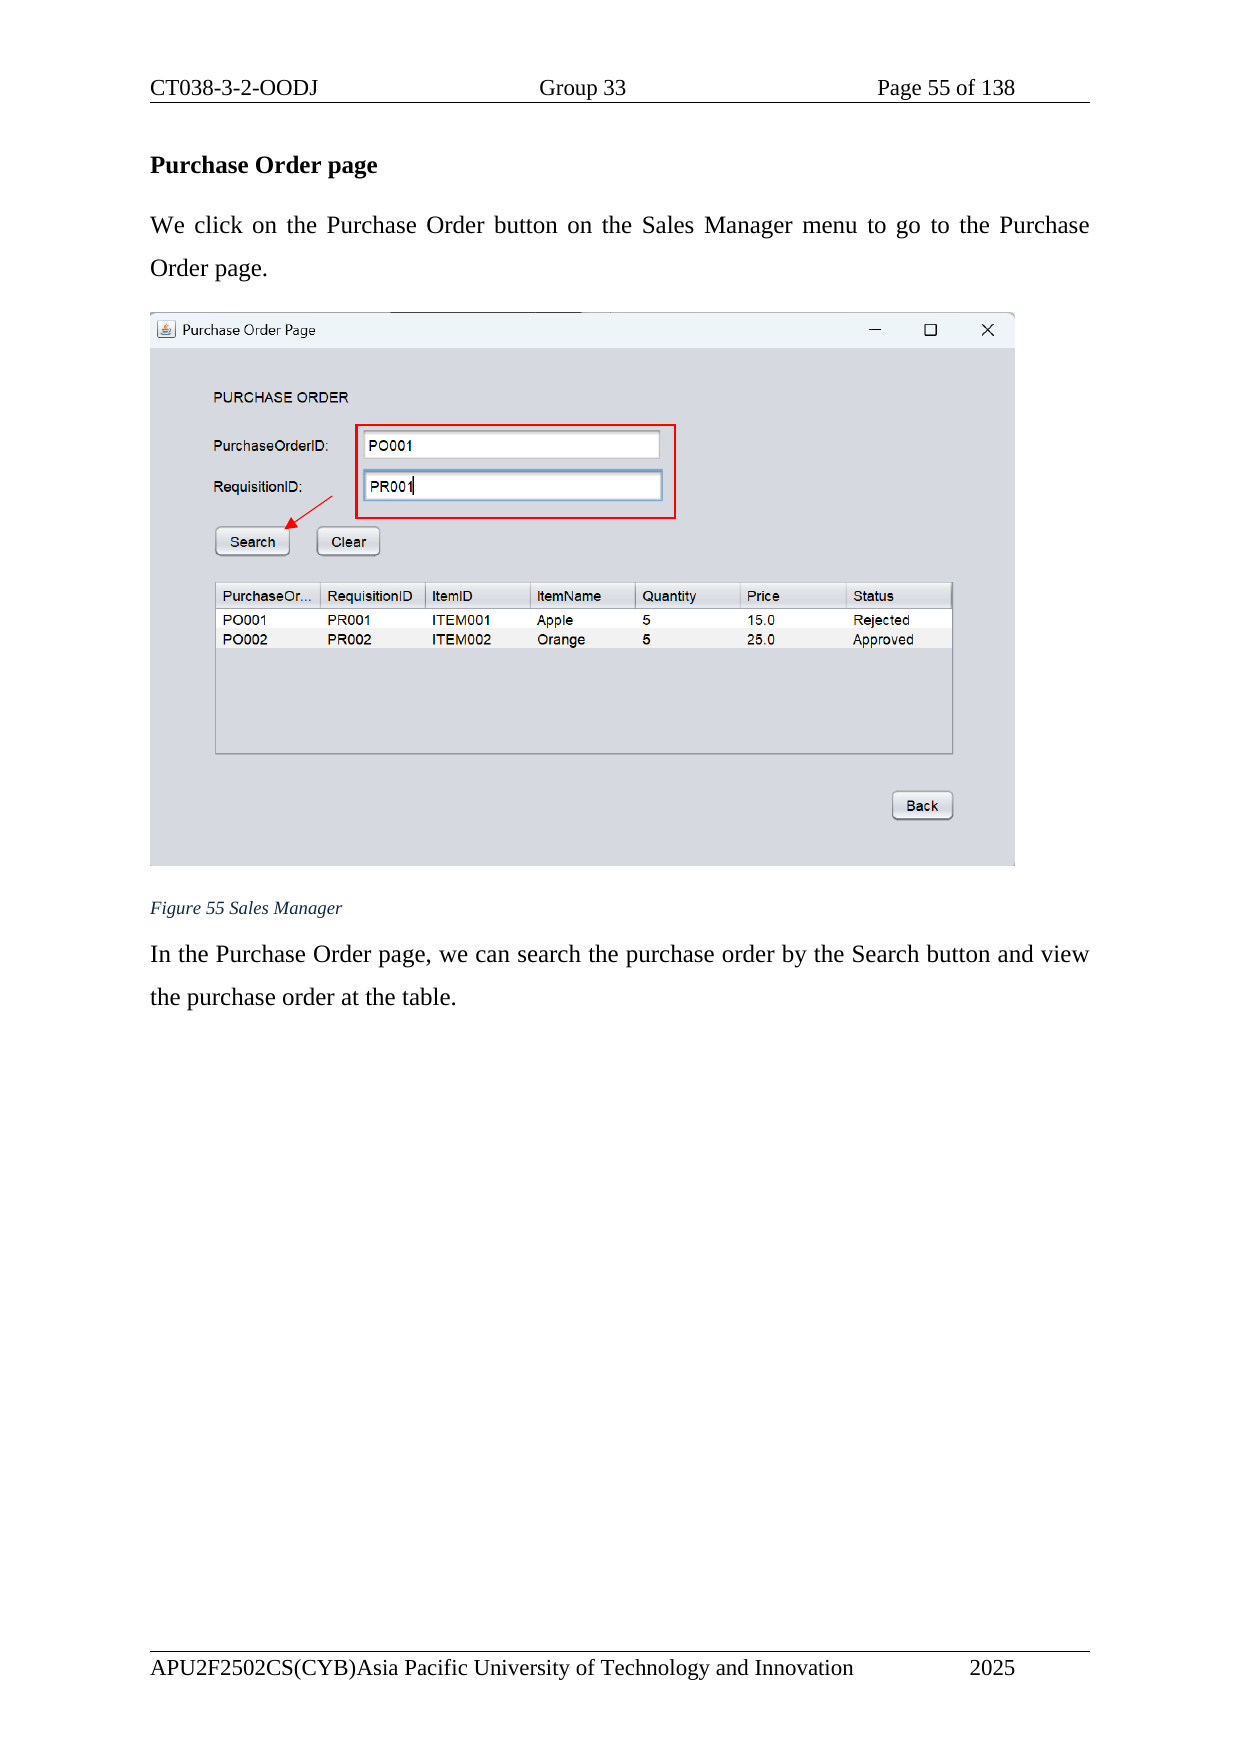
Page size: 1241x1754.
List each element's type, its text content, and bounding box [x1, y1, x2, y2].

text Figure 55 Sales Manager [150, 897, 1090, 918]
picture [150, 312, 1015, 866]
text Purchase Order page [150, 150, 1090, 179]
text We click on the Purchase Order button on the Sales Manager menu to go to the Purchase Order page. [150, 210, 1090, 282]
text In the Purchase Order page, we can search the purchase order by the Search button and view the purchase order at the table. [150, 939, 1090, 1011]
